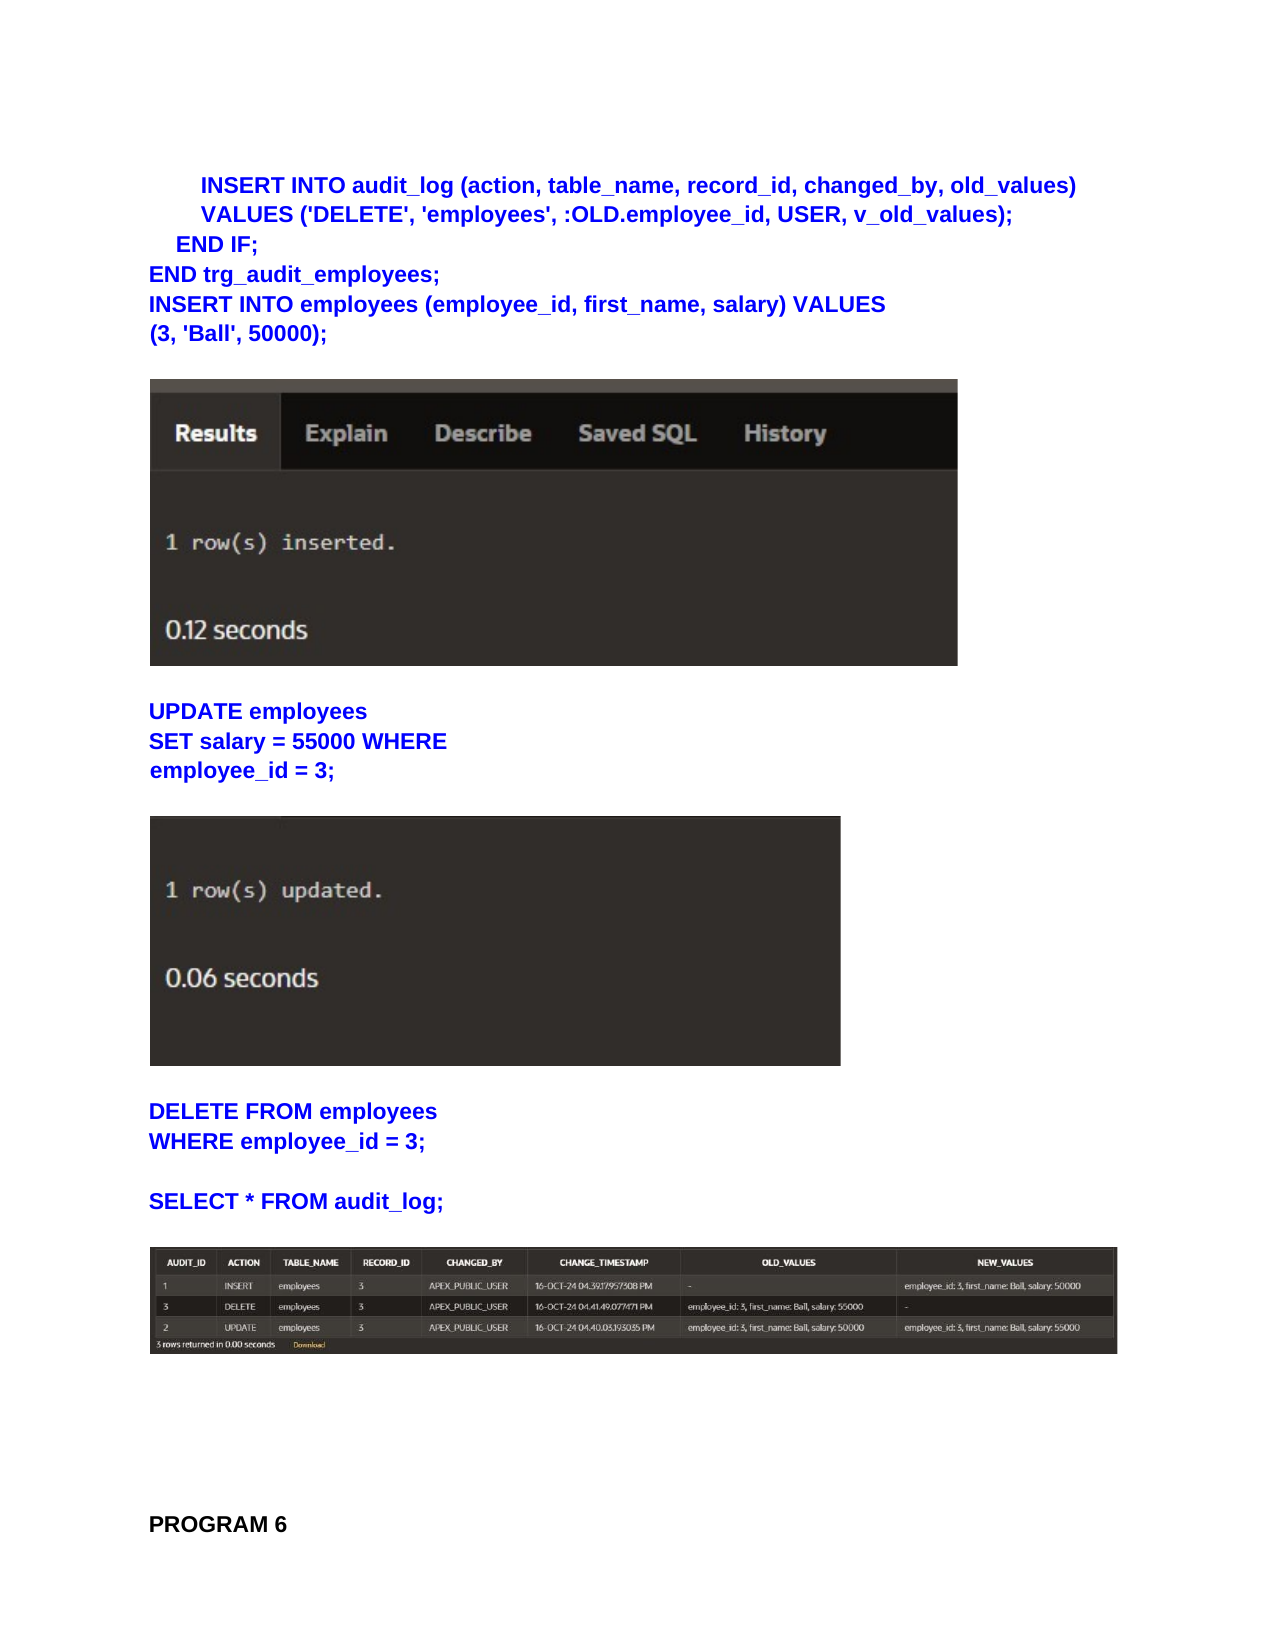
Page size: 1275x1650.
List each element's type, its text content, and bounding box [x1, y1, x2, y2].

text SELECT * FROM audit_log; [148, 1188, 1135, 1214]
text DELETE FROM employees [148, 1098, 1135, 1124]
text END IF; [176, 231, 1135, 257]
picture [150, 379, 958, 666]
text PROGRAM 6 [148, 1511, 1125, 1537]
text INSERT INTO employees (employee_id, first_name, salary) VALUES (3, 'Ball', 50000); [148, 291, 887, 346]
text WHERE employee_id = 3; [148, 1128, 1135, 1154]
picture [150, 1247, 1118, 1354]
text VALUES ('DELETE', 'employees', :OLD.employee_id, USER, v_old_values); [201, 201, 1135, 228]
text SET salary = 55000 WHERE employee_id = 3; [148, 728, 448, 783]
text UPDATE employees [148, 698, 1135, 724]
text END trg_audit_employees; [148, 261, 1135, 287]
text INSERT INTO audit_log (action, table_name, record_id, changed_by, old_values) [201, 172, 1135, 198]
picture [150, 816, 841, 1066]
